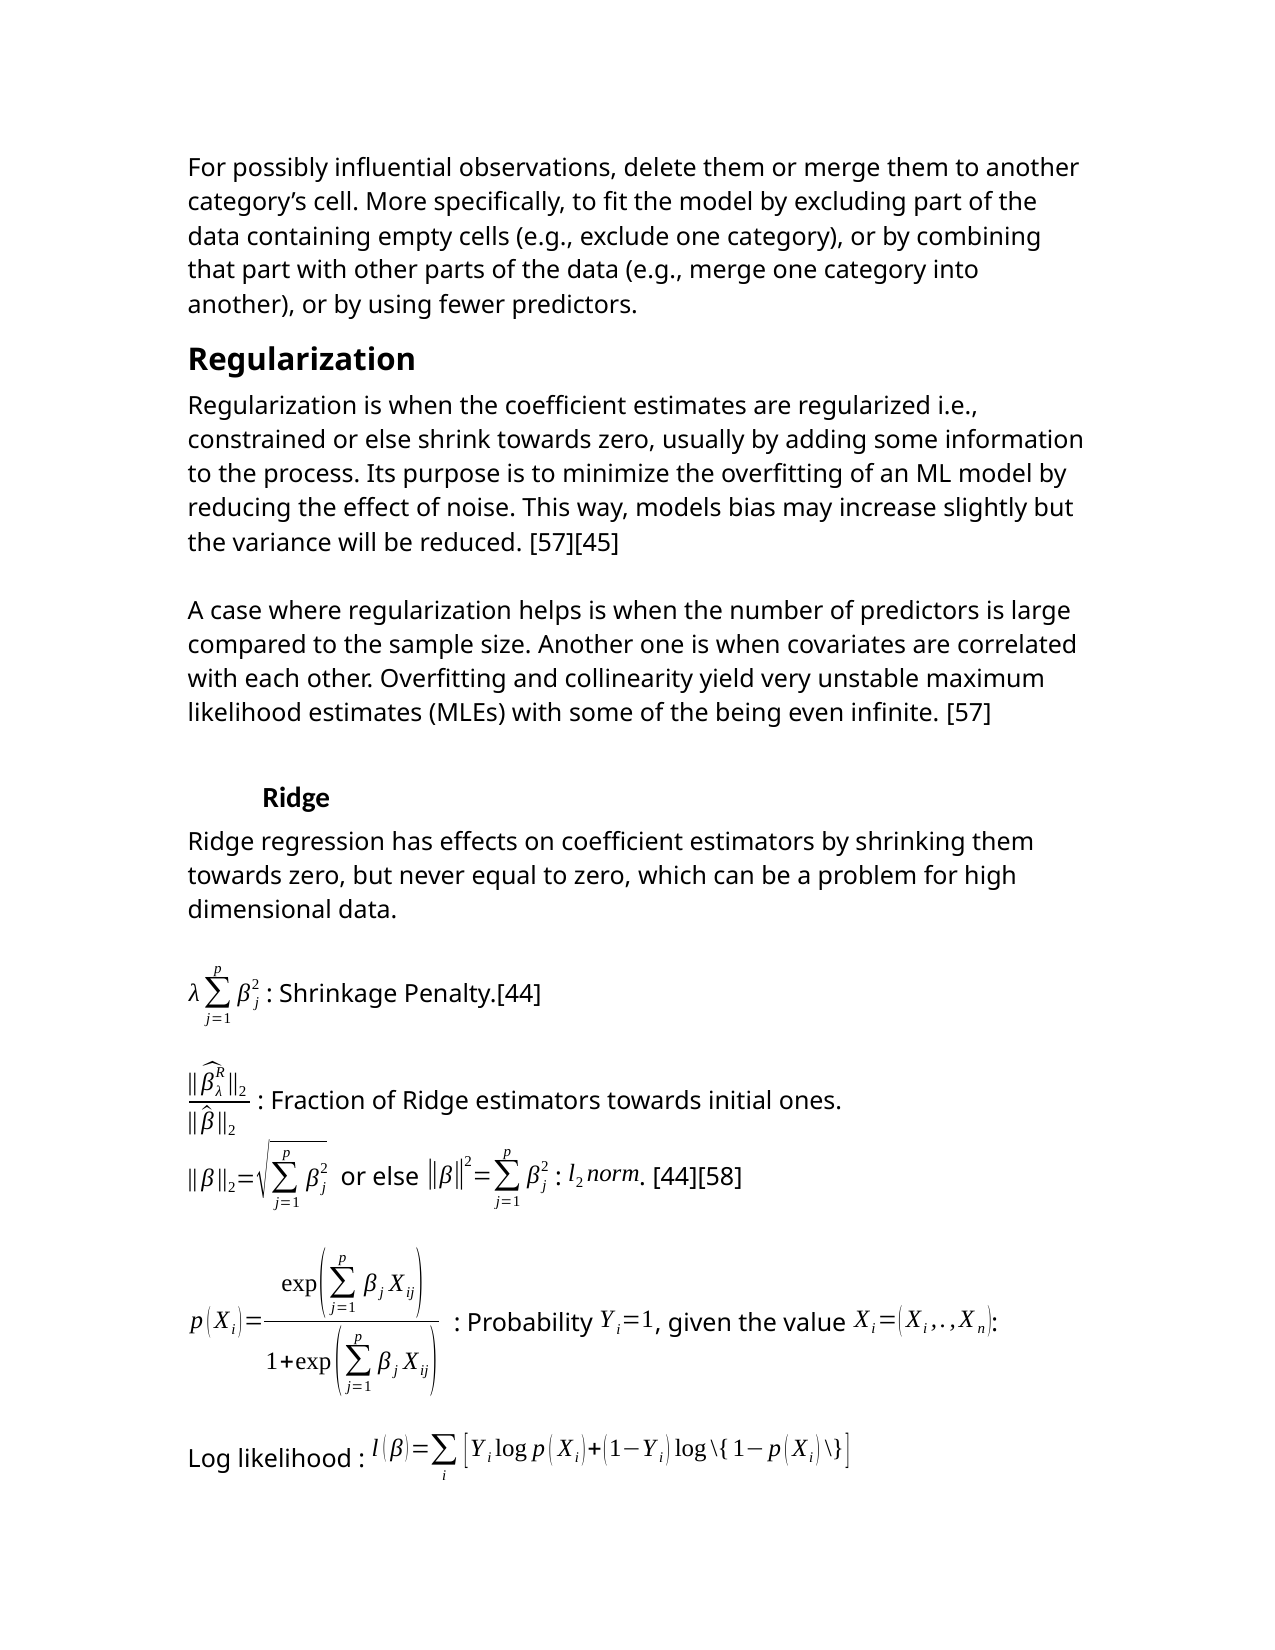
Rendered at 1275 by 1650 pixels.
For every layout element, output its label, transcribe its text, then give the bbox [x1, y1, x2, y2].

text A case where regularization helps is when the number of predictors is large compared to the sample size. Another one is when covariates are correlated with each other. Overfitting and collinearity yield very unstable maximum likelihood estimates (MLEs) with some of the being even infinite. [187, 592, 1087, 728]
text : Probability , given the value : [187, 1246, 1087, 1398]
text : Shrinkage Penalty. [187, 959, 1087, 1027]
text Ridge regression has effects on coefficient estimators by shrinking them towards zero, but never equal to zero, which can be a problem for high dimensional data. [187, 823, 1087, 925]
text Log likelihood : [187, 1432, 1087, 1483]
text : Fraction of Ridge estimators towards initial ones. [187, 1061, 1087, 1139]
text Regularization is when the coefficient estimates are regularized i.e., constrained or else shrink towards zero, usually by adding some information to the process. Its purpose is to minimize the overfitting of an ML model by reducing the effect of noise. This way, models bias may increase slightly but the variance will be reduced. [187, 388, 1087, 558]
text For possibly inﬂuential observations, delete them or merge them to another category’s cell. More specifically, to ﬁt the model by excluding part of the data containing empty cells (e.g., exclude one category), or by combining that part with other parts of the data (e.g., merge one category into another), or by using fewer predictors. [187, 150, 1087, 320]
subtitle Ridge [262, 779, 1087, 815]
subtitle Regularization [187, 337, 1087, 379]
text or else : . [187, 1139, 1087, 1212]
